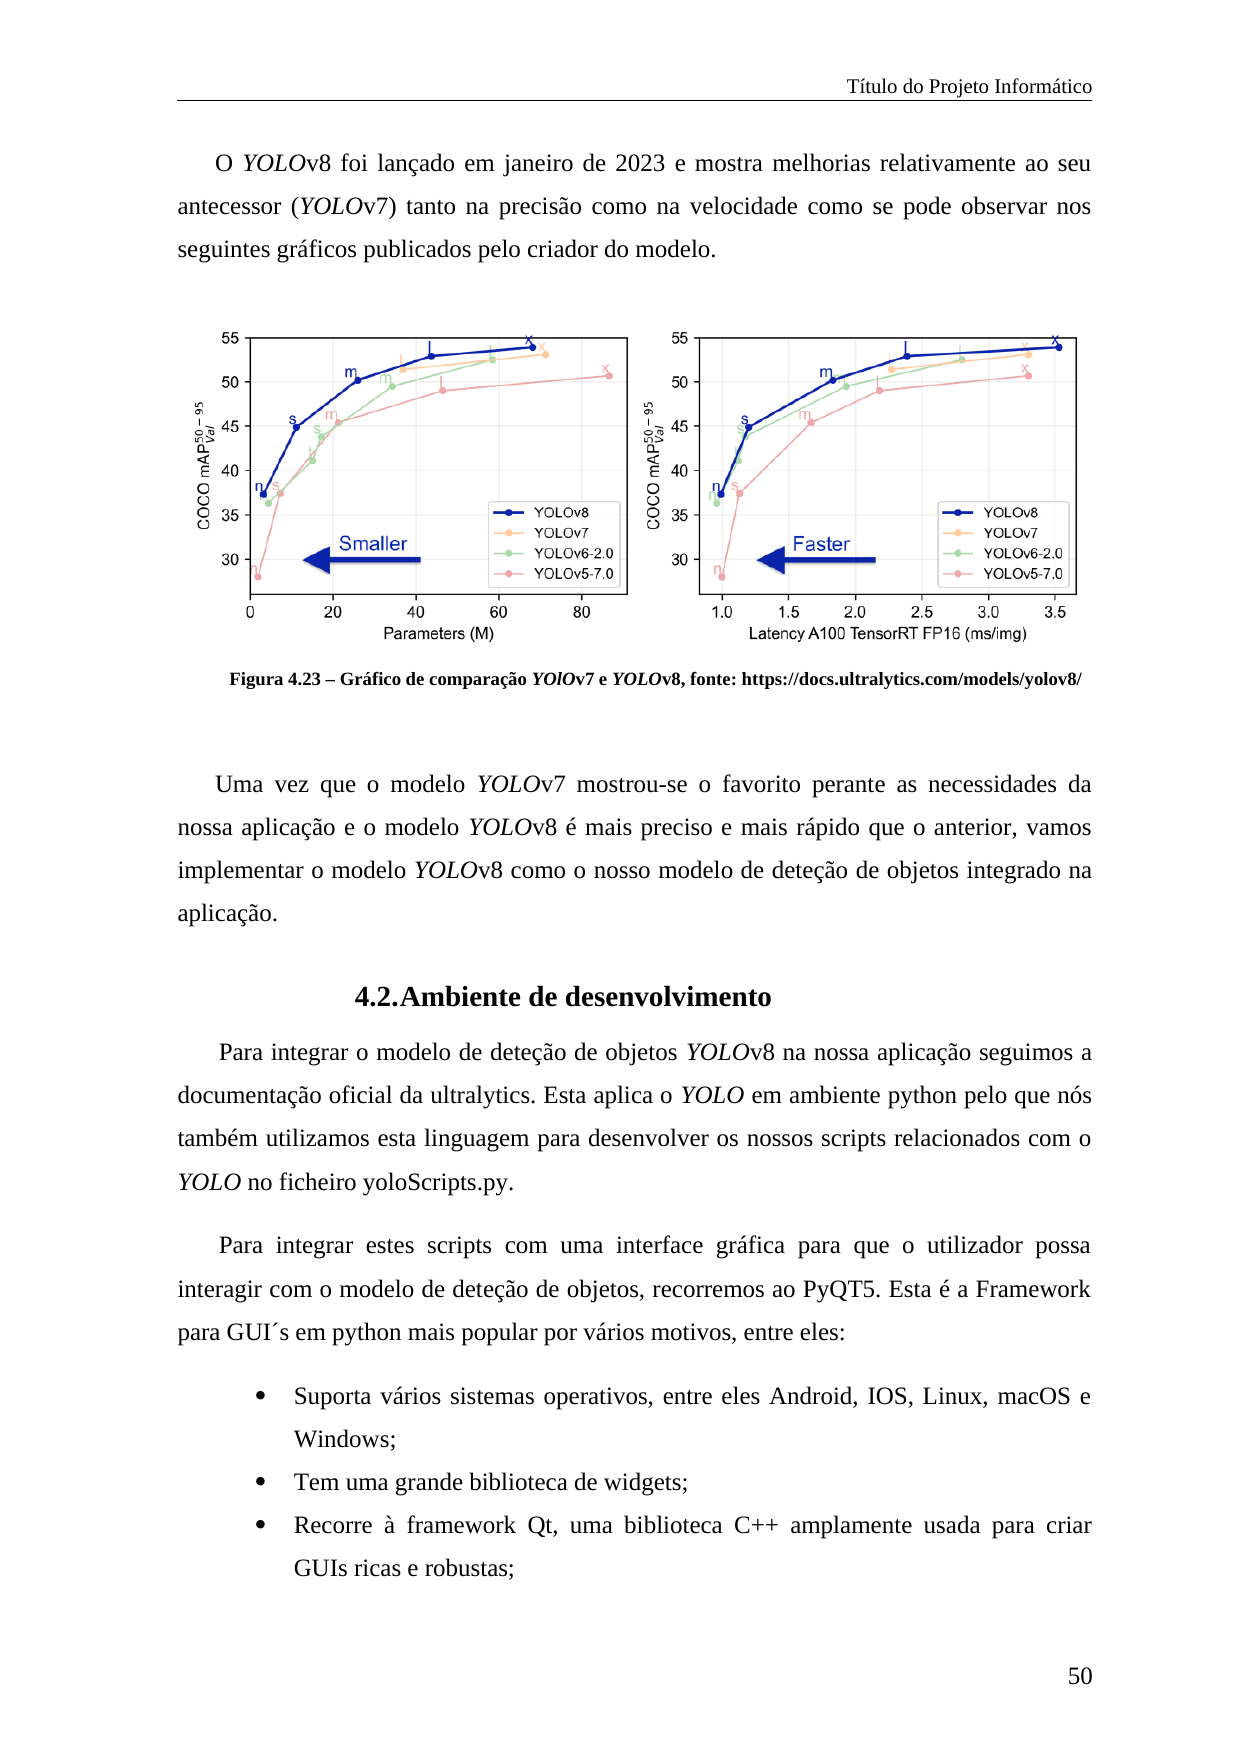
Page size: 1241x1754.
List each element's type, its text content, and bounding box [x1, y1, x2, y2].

list Suporta vários sistemas operativos, entre eles Android, IOS, Linux, macOS e Windows; [256, 1381, 1092, 1453]
text Uma vez que o modelo YOLOv7 mostrou-se o favorito perante as necessidades da nossa aplicação e o modelo YOLOv8 é mais preciso e mais rápido que o anterior, vamos implementar o modelo YOLOv8 como o nosso modelo de deteção de objetos integrado na aplicação. [177, 769, 1092, 927]
text Para integrar o modelo de deteção de objetos YOLOv8 na nossa aplicação seguimos a documentação oficial da ultralytics. Esta aplica o YOLO em ambiente python pelo que nós também utilizamos esta linguagem para desenvolver os nossos scripts relacionados com o YOLO no ficheiro yoloScripts.py. [177, 1037, 1092, 1195]
picture [177, 314, 1093, 659]
list Recorre à framework Qt, uma biblioteca C++ amplamente usada para criar GUIs ricas e robustas; [256, 1510, 1092, 1582]
text Para integrar estes scripts com uma interface gráfica para que o utilizador possa interagir com o modelo de deteção de objetos, recorremos ao PyQT5. Esta é a Framework para GUI´s em python mais popular por vários motivos, entre eles: [177, 1231, 1092, 1346]
list Tem uma grande biblioteca de widgets; [256, 1467, 1092, 1496]
text O YOLOv8 foi lançado em janeiro de 2023 e mostra melhorias relativamente ao seu antecessor (YOLOv7) tanto na precisão como na velocidade como se pode observar nos seguintes gráficos publicados pelo criador do modelo. [177, 148, 1092, 263]
subtitle Ambiente de desenvolvimento [354, 979, 1092, 1012]
